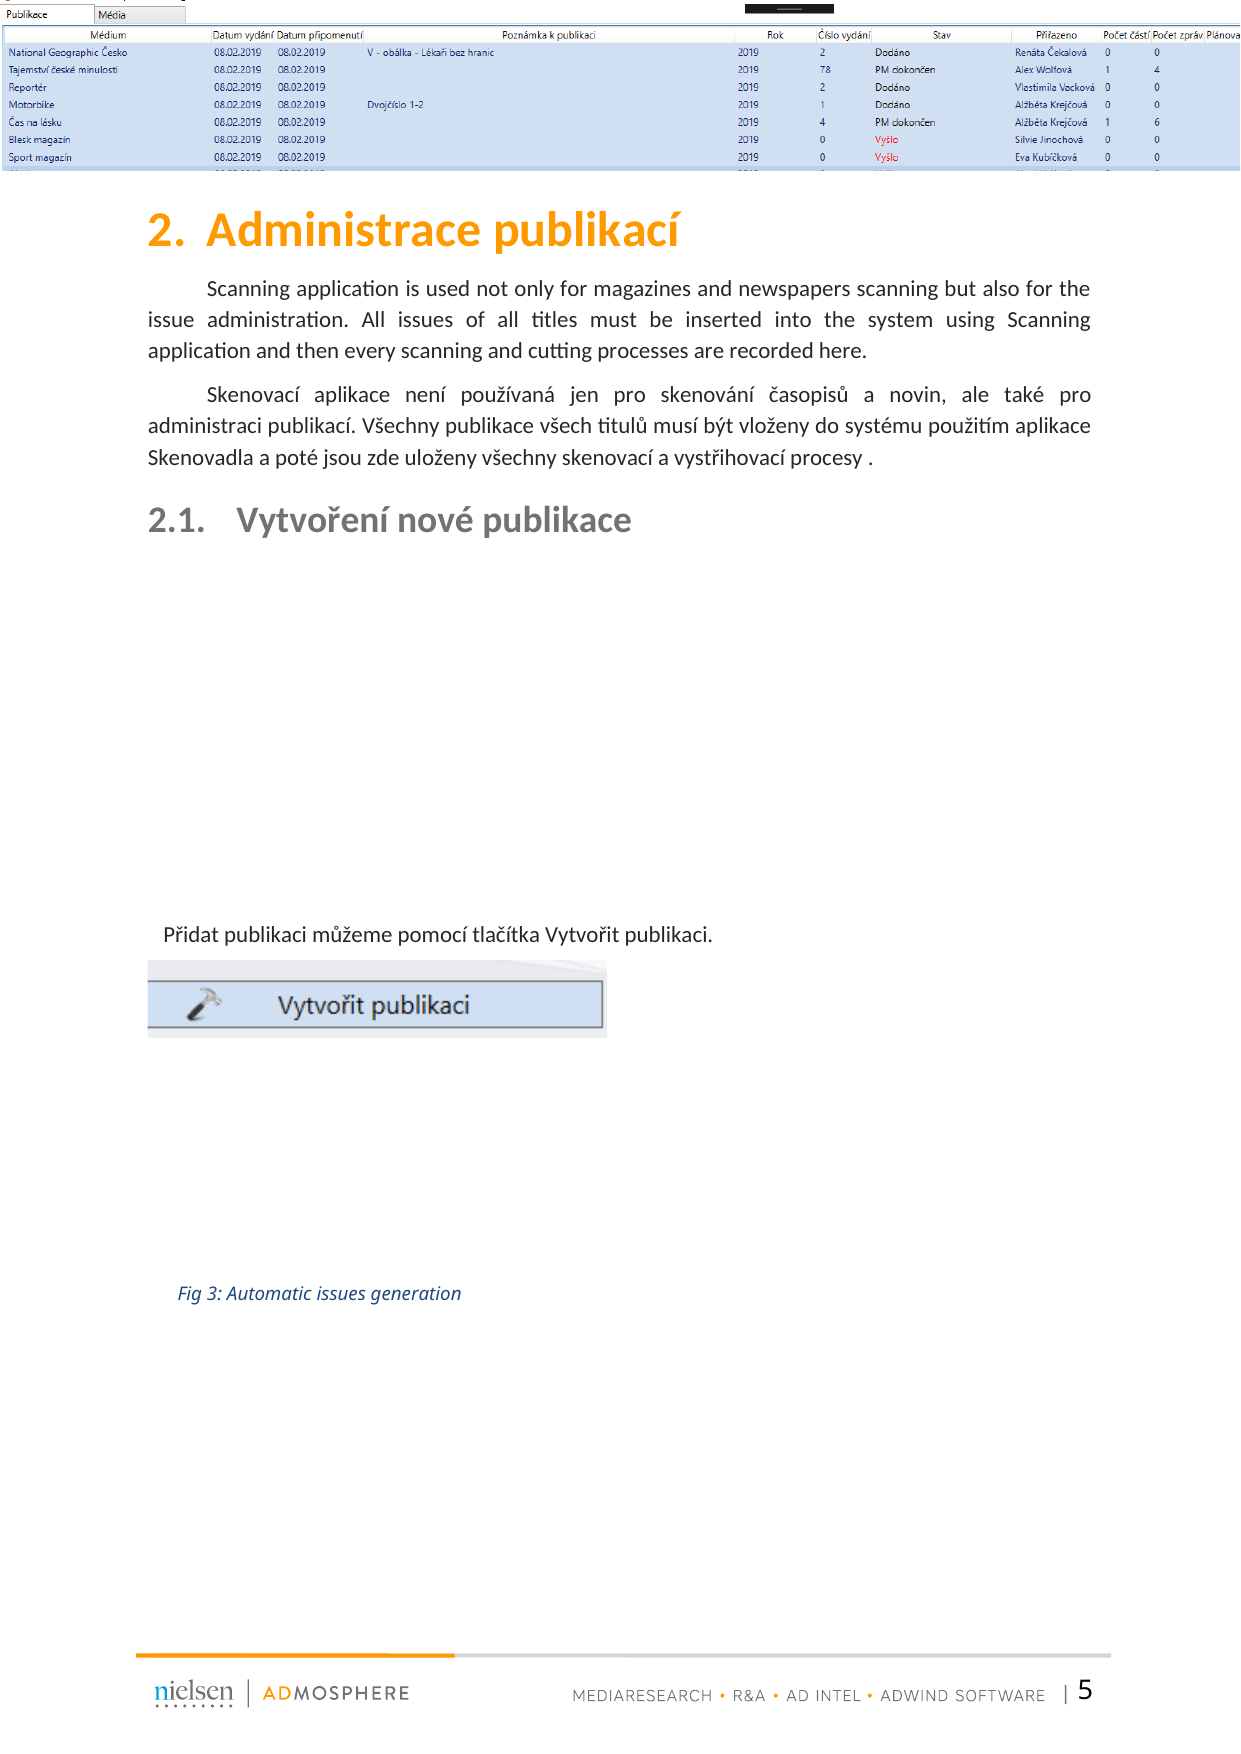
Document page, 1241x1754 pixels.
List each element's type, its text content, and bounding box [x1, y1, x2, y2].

text Scanning application is used not only for magazines and newspapers scanning but also for the issue administration. All issues of all titles must be inserted into the system using Scanning application and then every scanning and cutting processes are recorded here. [148, 271, 1093, 365]
text Přidat publikaci můžeme pomocí tlačítka Vytvořit publikaci. [148, 917, 1093, 948]
subtitle Administrace publikací [148, 198, 1093, 259]
subtitle Vytvoření nové publikace [148, 496, 1093, 542]
text Skenovací aplikace není používaná jen pro skenování časopisů a novin, ale také pro administraci publikací. Všechny publikace všech titulů musí být vloženy do systému použitím aplikace Skenovadla a poté jsou zde uloženy všechny skenovací a vystřihovací procesy . [148, 377, 1093, 471]
